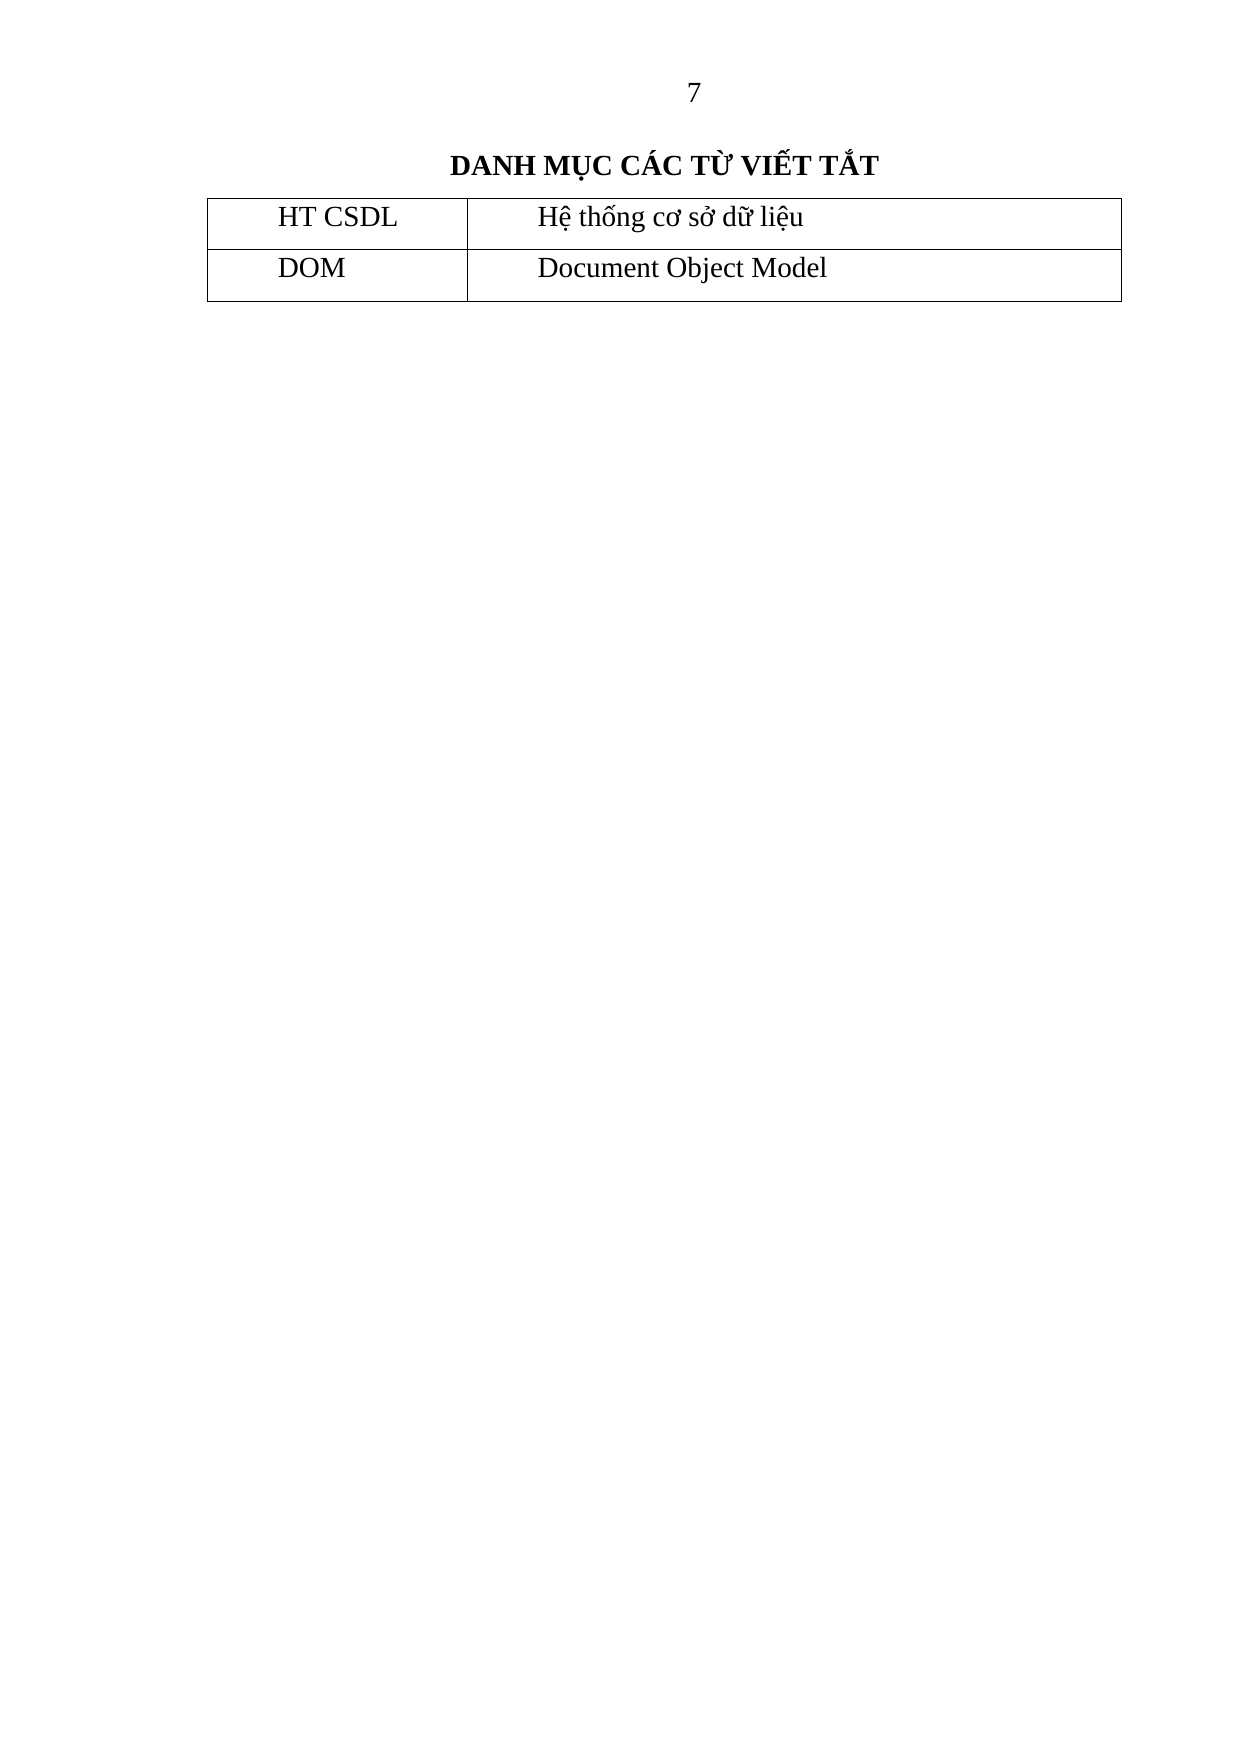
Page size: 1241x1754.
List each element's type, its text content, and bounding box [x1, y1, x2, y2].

table_cell Document Object Model [468, 250, 1121, 301]
table_cell DOM [208, 250, 467, 301]
table_header Hệ thống cơ sở dữ liệu [468, 199, 1121, 249]
table_header HT CSDL [208, 199, 467, 249]
text DANH MỤC CÁC TỪ VIẾT TẮT [207, 148, 1122, 181]
